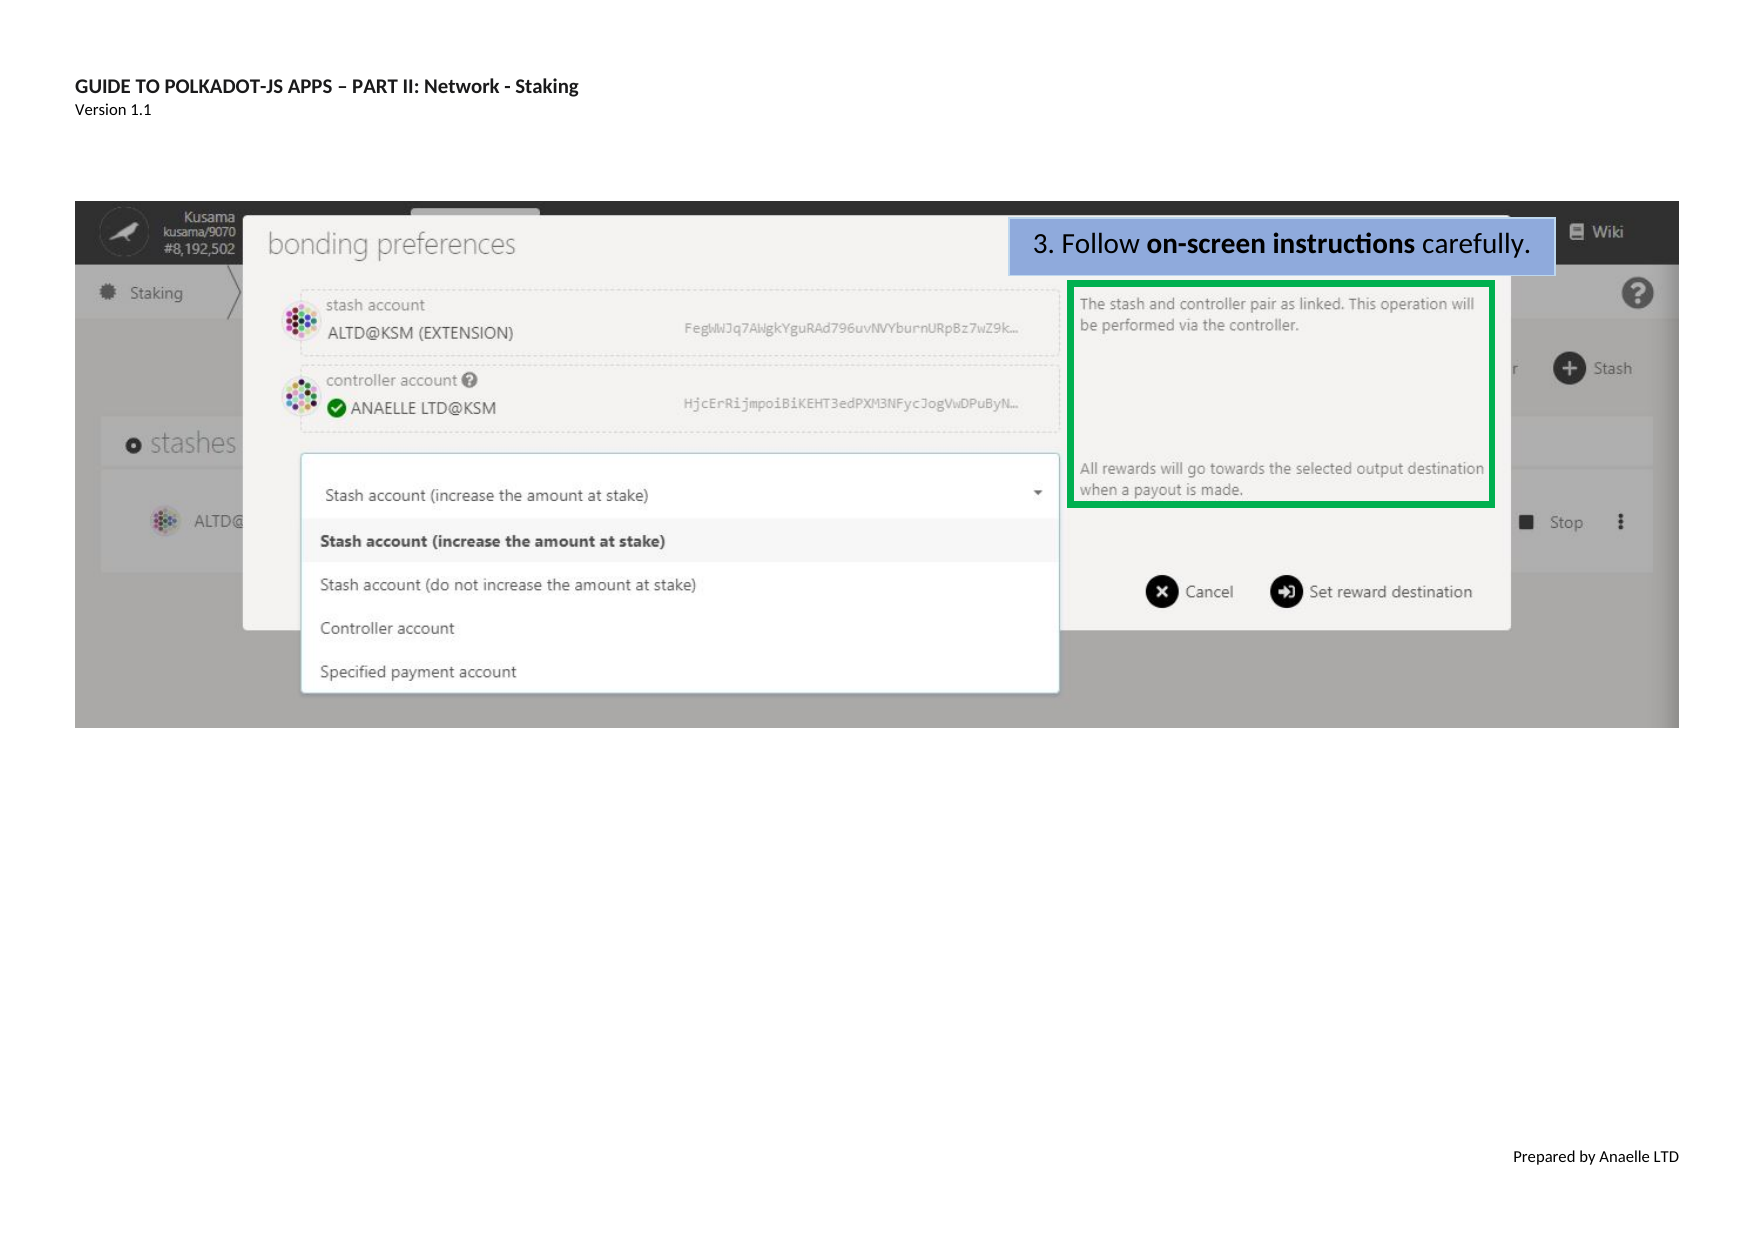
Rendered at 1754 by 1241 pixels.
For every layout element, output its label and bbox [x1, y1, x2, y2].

picture [75, 201, 1679, 728]
